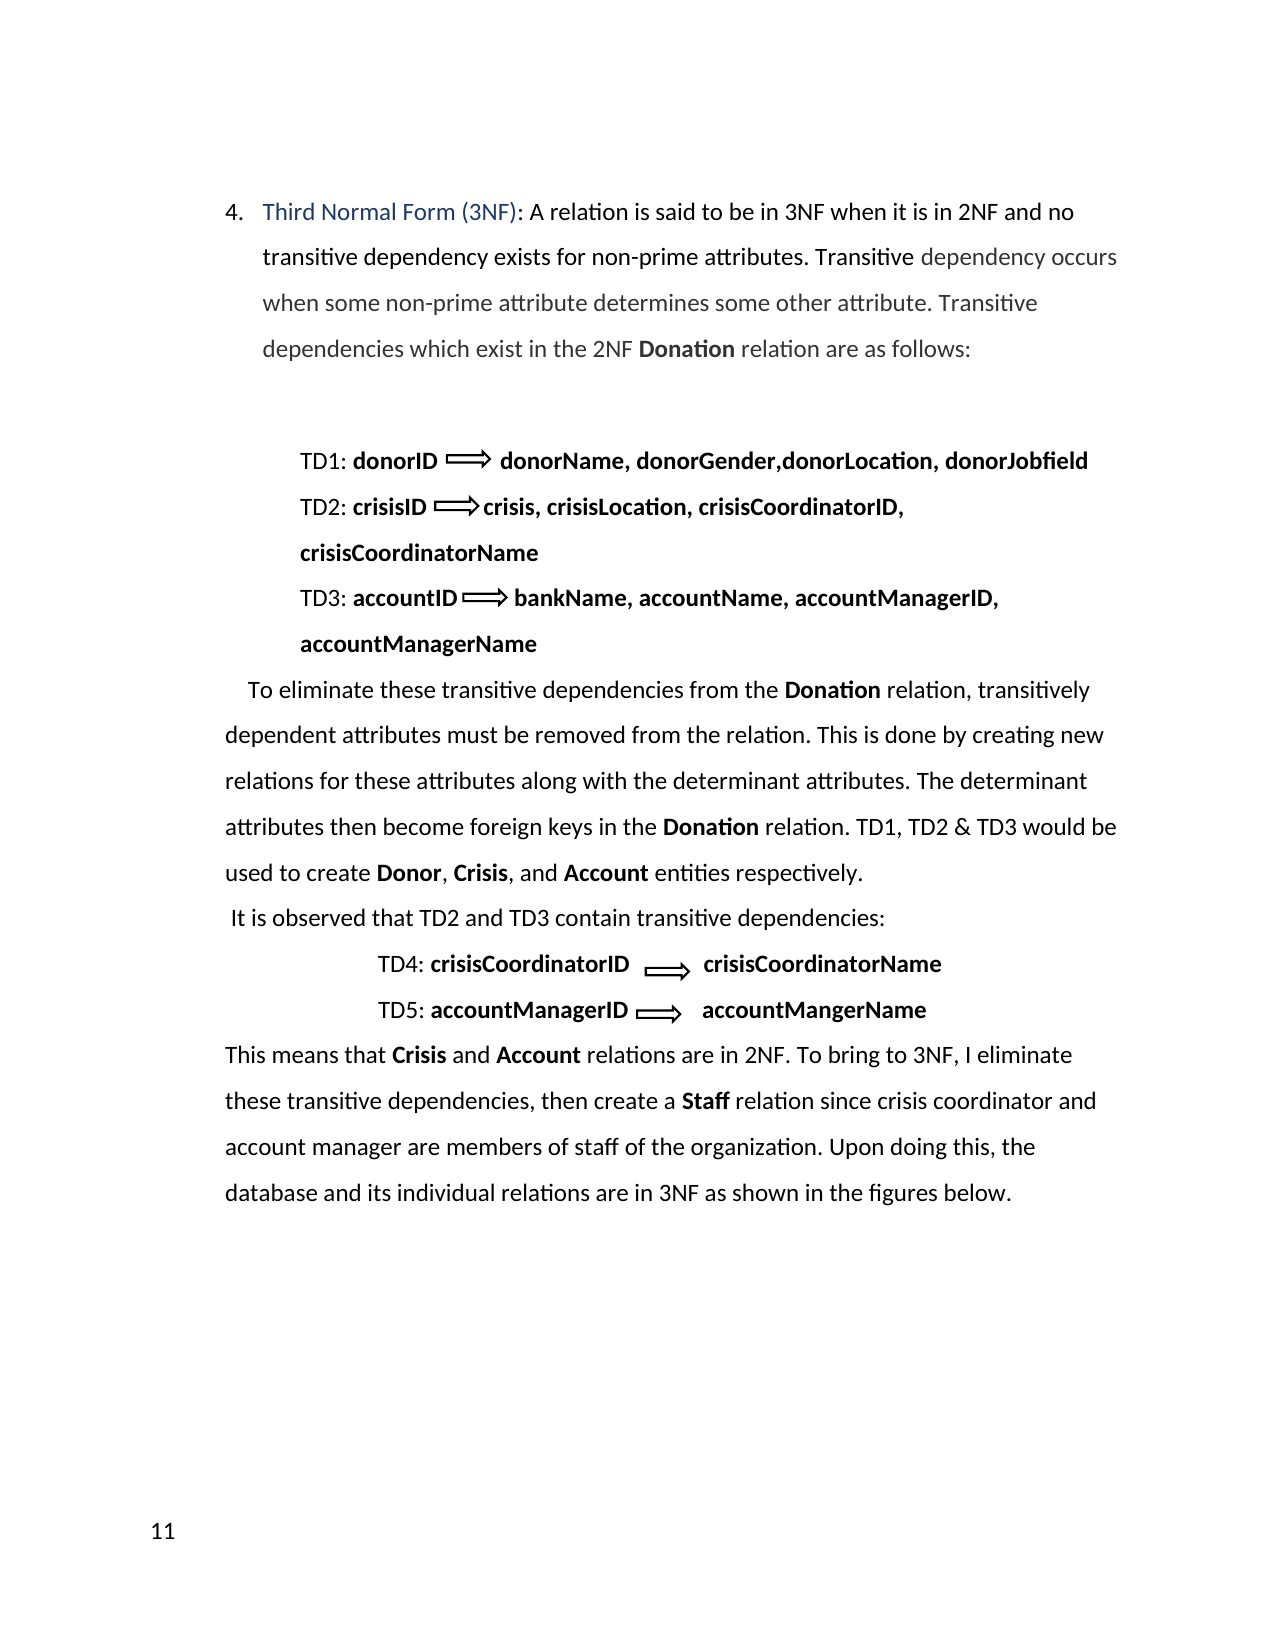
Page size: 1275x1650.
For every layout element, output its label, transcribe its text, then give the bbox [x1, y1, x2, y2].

text TD1: donorID donorName, donorGender,donorLocation, donorJobfield [300, 445, 1125, 476]
text TD2: crisisID crisis, crisisLocation, crisisCoordinatorID, crisisCoordinatorName [300, 491, 1125, 567]
text TD4: crisisCoordinatorID crisisCoordinatorName [225, 948, 1125, 979]
text This means that Crisis and Account relations are in 2NF. To bring to 3NF, I eliminate these transitive dependencies, then create a Staff relation since crisis coordinator and account manager are members of staff of the organization. Upon doing this, the database and its individual relations are in 3NF as shown in the figures below. [225, 1040, 1125, 1207]
text To eliminate these transitive dependencies from the Donation relation, transitively dependent attributes must be removed from the relation. This is done by creating new relations for these attributes along with the determinant attributes. The determinant attributes then become foreign keys in the Donation relation. TD1, TD2 & TD3 would be used to create Donor, Crisis, and Account entities respectively. [225, 674, 1125, 887]
text TD5: accountManagerID accountMangerName [225, 994, 1125, 1024]
text TD3: accountID bankName, accountName, accountManagerID, accountManagerName [300, 582, 1125, 659]
text It is observed that TD2 and TD3 contain transitive dependencies: [225, 902, 1125, 933]
list Third Normal Form (3NF): A relation is said to be in 3NF when it is in 2NF and no transitive dependency exists for non-prime attributes. Transitive dependency occurs when some non-prime attribute determines some other attribute. Transitive dependencies which exist in the 2NF Donation relation are as follows: [225, 196, 1125, 363]
